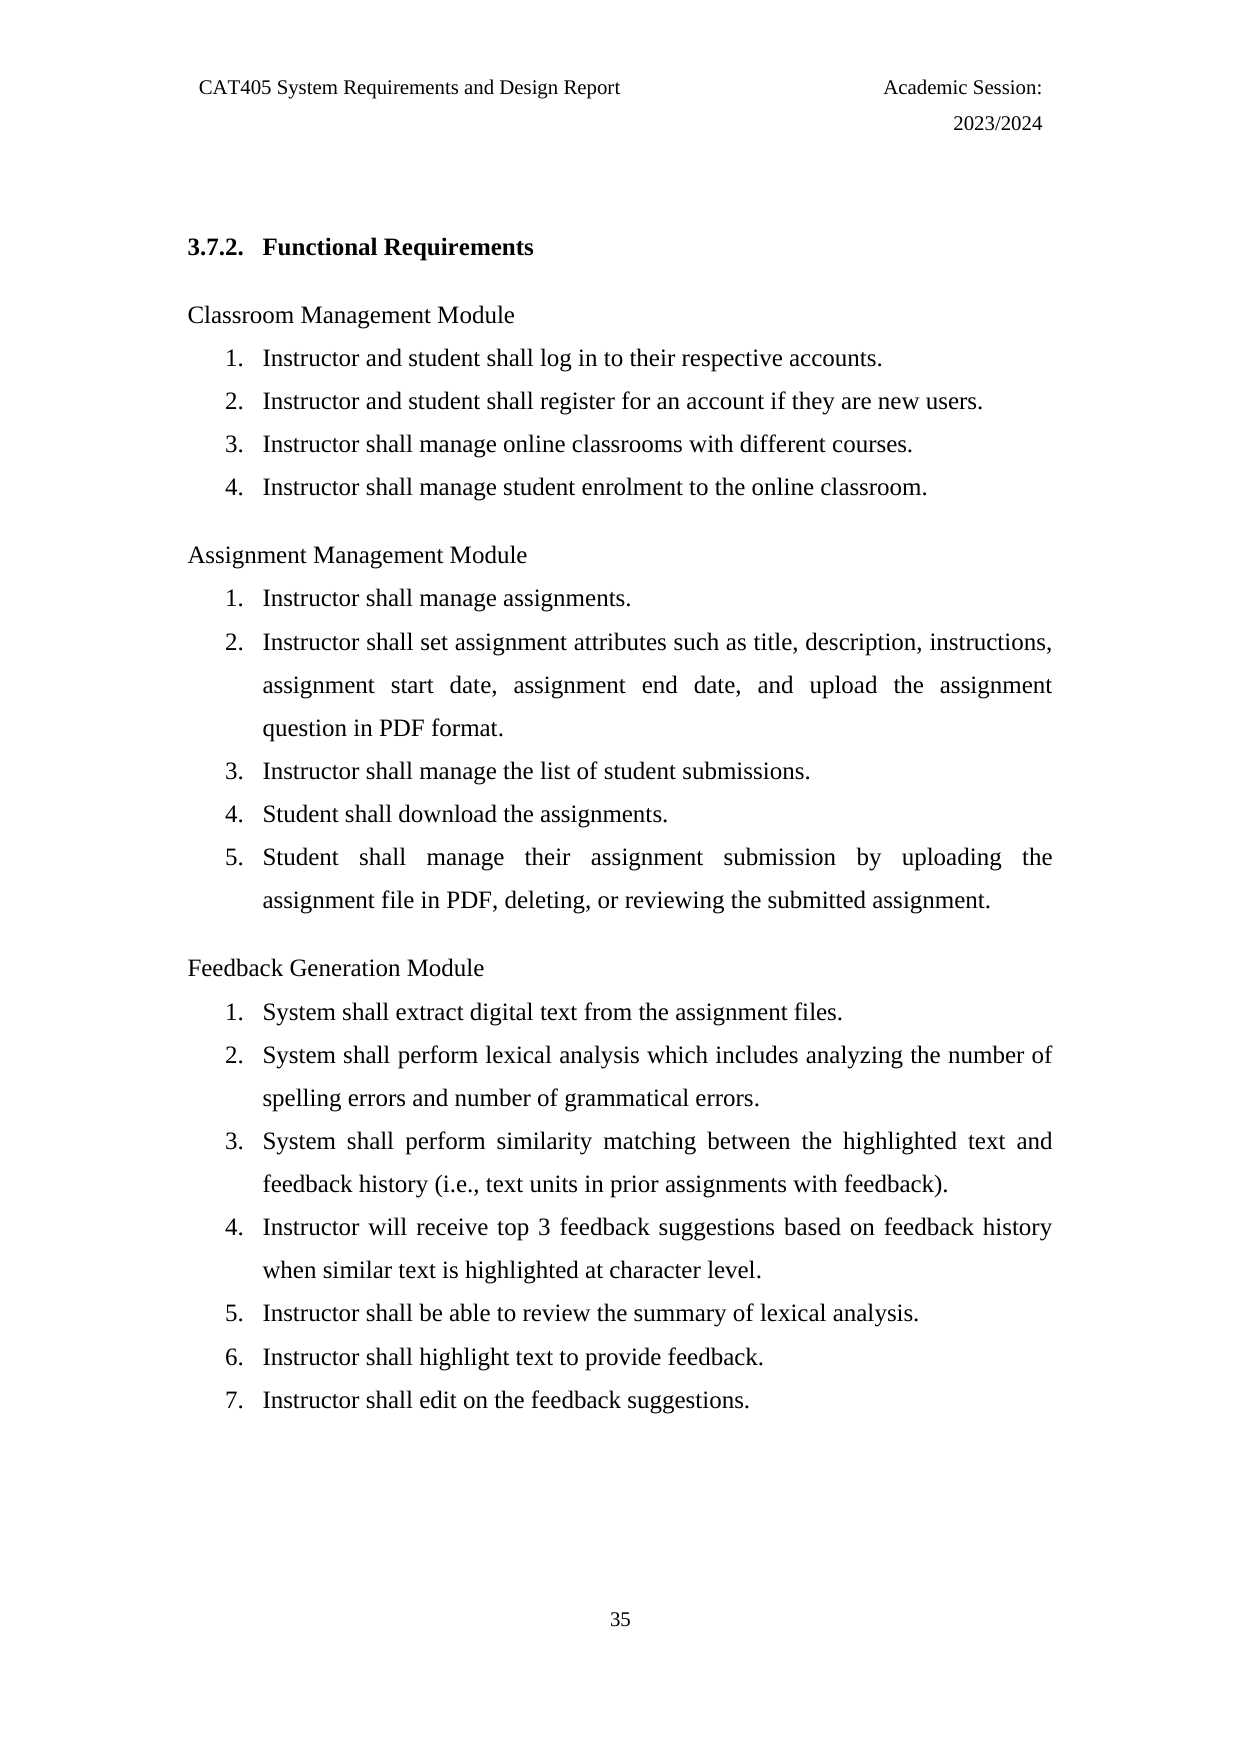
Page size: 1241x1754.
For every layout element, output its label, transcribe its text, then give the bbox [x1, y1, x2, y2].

list Instructor shall be able to review the summary of lexical analysis. [225, 1298, 1053, 1327]
subtitle Functional Requirements [187, 232, 1053, 260]
list System shall perform lexical analysis which includes analyzing the number of spelling errors and number of grammatical errors. [225, 1040, 1053, 1112]
list Instructor shall manage online classrooms with different courses. [225, 429, 1053, 458]
text Assignment Management Module [187, 540, 1053, 569]
text Feedback Generation Module [187, 953, 1053, 982]
list Instructor and student shall log in to their respective accounts. [225, 343, 1053, 372]
list Instructor shall manage student enrolment to the online classroom. [225, 472, 1053, 501]
list Instructor shall manage assignments. [225, 583, 1053, 612]
list Instructor and student shall register for an account if they are new users. [225, 386, 1053, 415]
list System shall perform similarity matching between the highlighted text and feedback history (i.e., text units in prior assignments with feedback). [225, 1126, 1053, 1198]
list Instructor shall manage the list of student submissions. [225, 756, 1053, 785]
list Instructor will receive top 3 feedback suggestions based on feedback history when similar text is highlighted at character level. [225, 1212, 1053, 1284]
list Student shall manage their assignment submission by uploading the assignment file in PDF, deleting, or reviewing the submitted assignment. [225, 842, 1053, 914]
list Instructor shall set assignment attributes such as title, description, instructions, assignment start date, assignment end date, and upload the assignment question in PDF format. [225, 627, 1053, 742]
list Instructor shall edit on the feedback suggestions. [225, 1385, 1053, 1413]
list Student shall download the assignments. [225, 799, 1053, 828]
list System shall extract digital text from the assignment files. [225, 997, 1053, 1025]
list Instructor shall highlight text to provide feedback. [225, 1342, 1053, 1370]
text Classroom Management Module [187, 300, 1053, 328]
